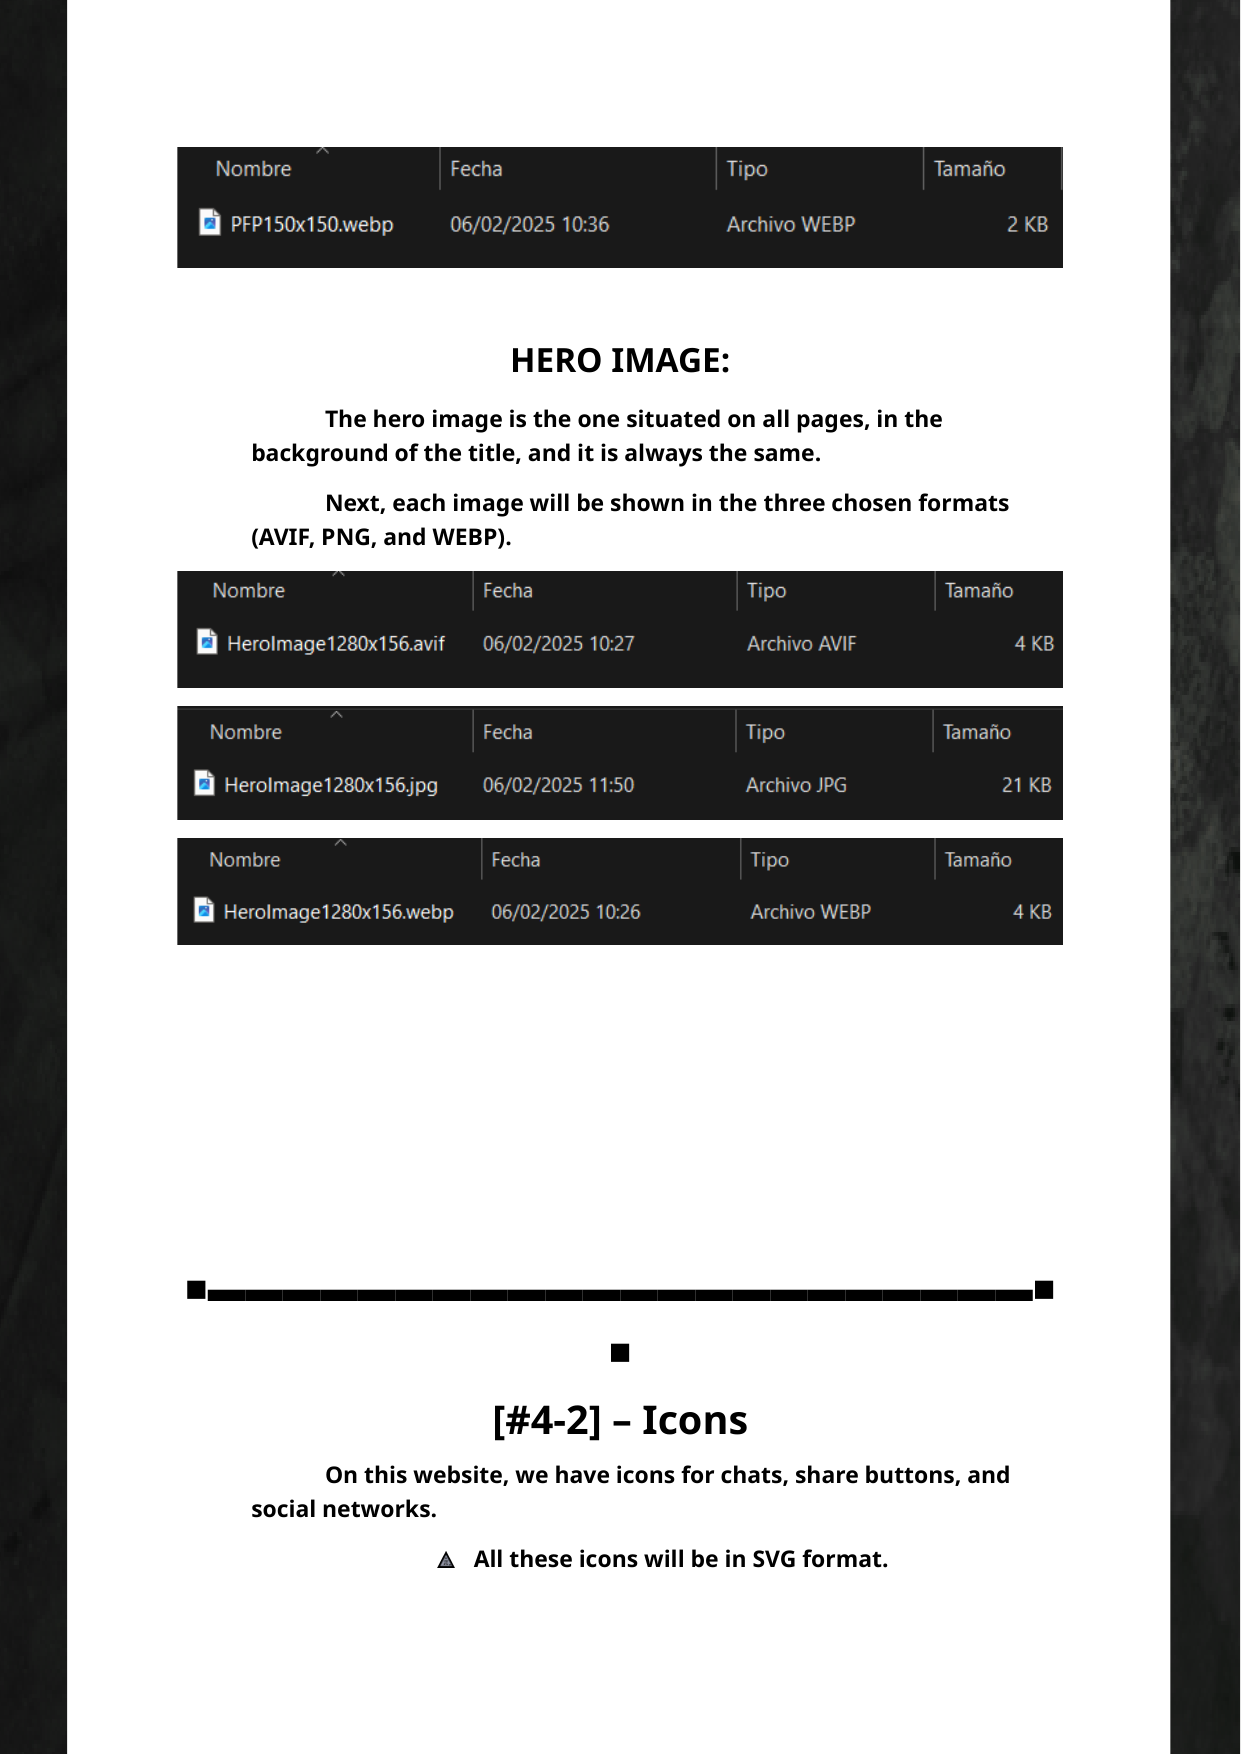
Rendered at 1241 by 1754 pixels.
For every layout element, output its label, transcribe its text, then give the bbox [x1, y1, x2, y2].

picture [177, 571, 1063, 688]
picture [0, 0, 68, 1754]
picture [177, 147, 1063, 268]
picture [1170, 0, 1241, 1754]
text HERO IMAGE: [177, 337, 1063, 383]
text ■▬▬▬▬▬▬▬▬▬▬▬▬▬▬▬▬▬▬▬▬▬▬■ [177, 1266, 1063, 1309]
picture [437, 1551, 455, 1568]
subtitle [#4-2] – Icons [177, 1392, 1063, 1446]
text On this website, we have icons for chats, share buttons, and social networks. [251, 1459, 1063, 1524]
text ■ [177, 1329, 1063, 1372]
text Next, each image will be shown in the three chosen formats (AVIF, PNG, and WEBP). [251, 487, 1063, 552]
text The hero image is the one situated on all pages, in the background of the title, and it is always the same. [251, 403, 1063, 468]
list All these icons will be in SVG format. [436, 1543, 1063, 1574]
picture [177, 706, 1063, 820]
picture [177, 838, 1063, 945]
